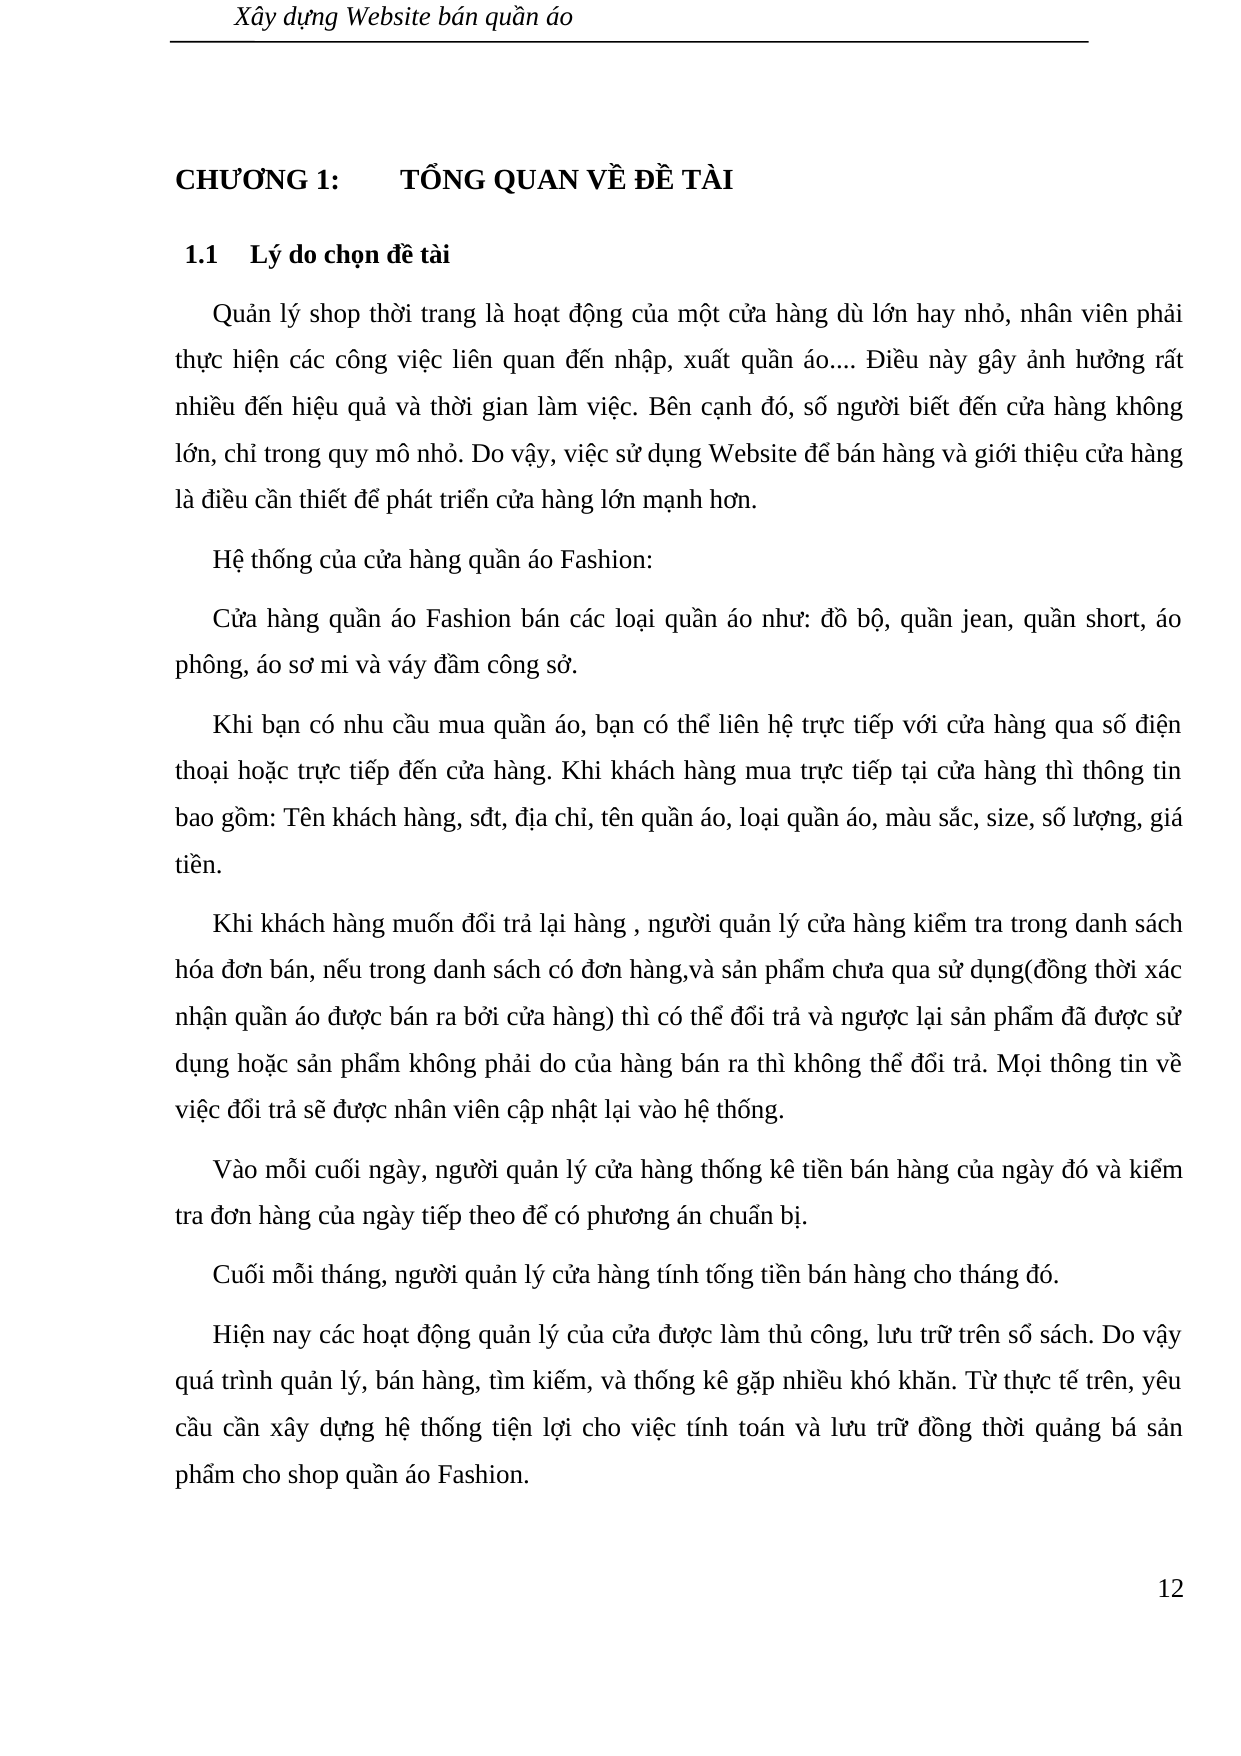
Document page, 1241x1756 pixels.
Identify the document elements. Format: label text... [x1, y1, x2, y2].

text Cửa hàng quần áo Fashion bán các loại quần áo như: đồ bộ, quần jean, quần short, áo phông, áo sơ mi và váy đầm công sở. [175, 602, 1184, 680]
text Khi khách hàng muốn đổi trả lại hàng , người quản lý cửa hàng kiểm tra trong danh sách hóa đơn bán, nếu trong danh sách có đơn hàng,và sản phẩm chưa qua sử dụng(đồng thời xác nhận quần áo được bán ra bởi cửa hàng) thì có thể đổi trả và ngược lại sản phẩm đã được sử dụng hoặc sản phẩm không phải do của hàng bán ra thì không thể đổi trả. Mọi thông tin về việc đổi trả sẽ được nhân viên cập nhật lại vào hệ thống. [175, 907, 1184, 1125]
text Khi bạn có nhu cầu mua quần áo, bạn có thể liên hệ trực tiếp với cửa hàng qua số điện thoại hoặc trực tiếp đến cửa hàng. Khi khách hàng mua trực tiếp tại cửa hàng thì thông tin bao gồm: Tên khách hàng, sđt, địa chỉ, tên quần áo, loại quần áo, màu sắc, size, số lượng, giá tiền. [175, 708, 1184, 879]
text Cuối mỗi tháng, người quản lý cửa hàng tính tống tiền bán hàng cho tháng đó. [175, 1259, 1184, 1290]
text Hệ thống của cửa hàng quần áo Fashion: [175, 543, 1184, 574]
text Hiện nay các hoạt động quản lý của cửa được làm thủ công, lưu trữ trên sổ sách. Do vậy quá trình quản lý, bán hàng, tìm kiếm, và thống kê gặp nhiều khó khăn. Từ thực tế trên, yêu cầu cần xây dựng hệ thống tiện lợi cho việc tính toán và lưu trữ đồng thời quảng bá sản phẩm cho shop quần áo Fashion. [175, 1318, 1184, 1489]
text Lý do chọn đề tài [184, 238, 1184, 269]
text Quản lý shop thời trang là hoạt động của một cửa hàng dù lớn hay nhỏ, nhân viên phải thực hiện các công việc liên quan đến nhập, xuất quần áo.... Điều này gây ảnh hưởng rất nhiều đến hiệu quả và thời gian làm việc. Bên cạnh đó, số người biết đến cửa hàng không lớn, chỉ trong quy mô nhỏ. Do vậy, việc sử dụng Website để bán hàng và giới thiệu cửa hàng là điều cần thiết để phát triển cửa hàng lớn mạnh hơn. [175, 297, 1184, 515]
subtitle TỔNG QUAN VỀ ĐỀ TÀI [175, 162, 1184, 196]
text Vào mỗi cuối ngày, người quản lý cửa hàng thống kê tiền bán hàng của ngày đó và kiểm tra đơn hàng của ngày tiếp theo để có phương án chuẩn bị. [175, 1153, 1184, 1231]
